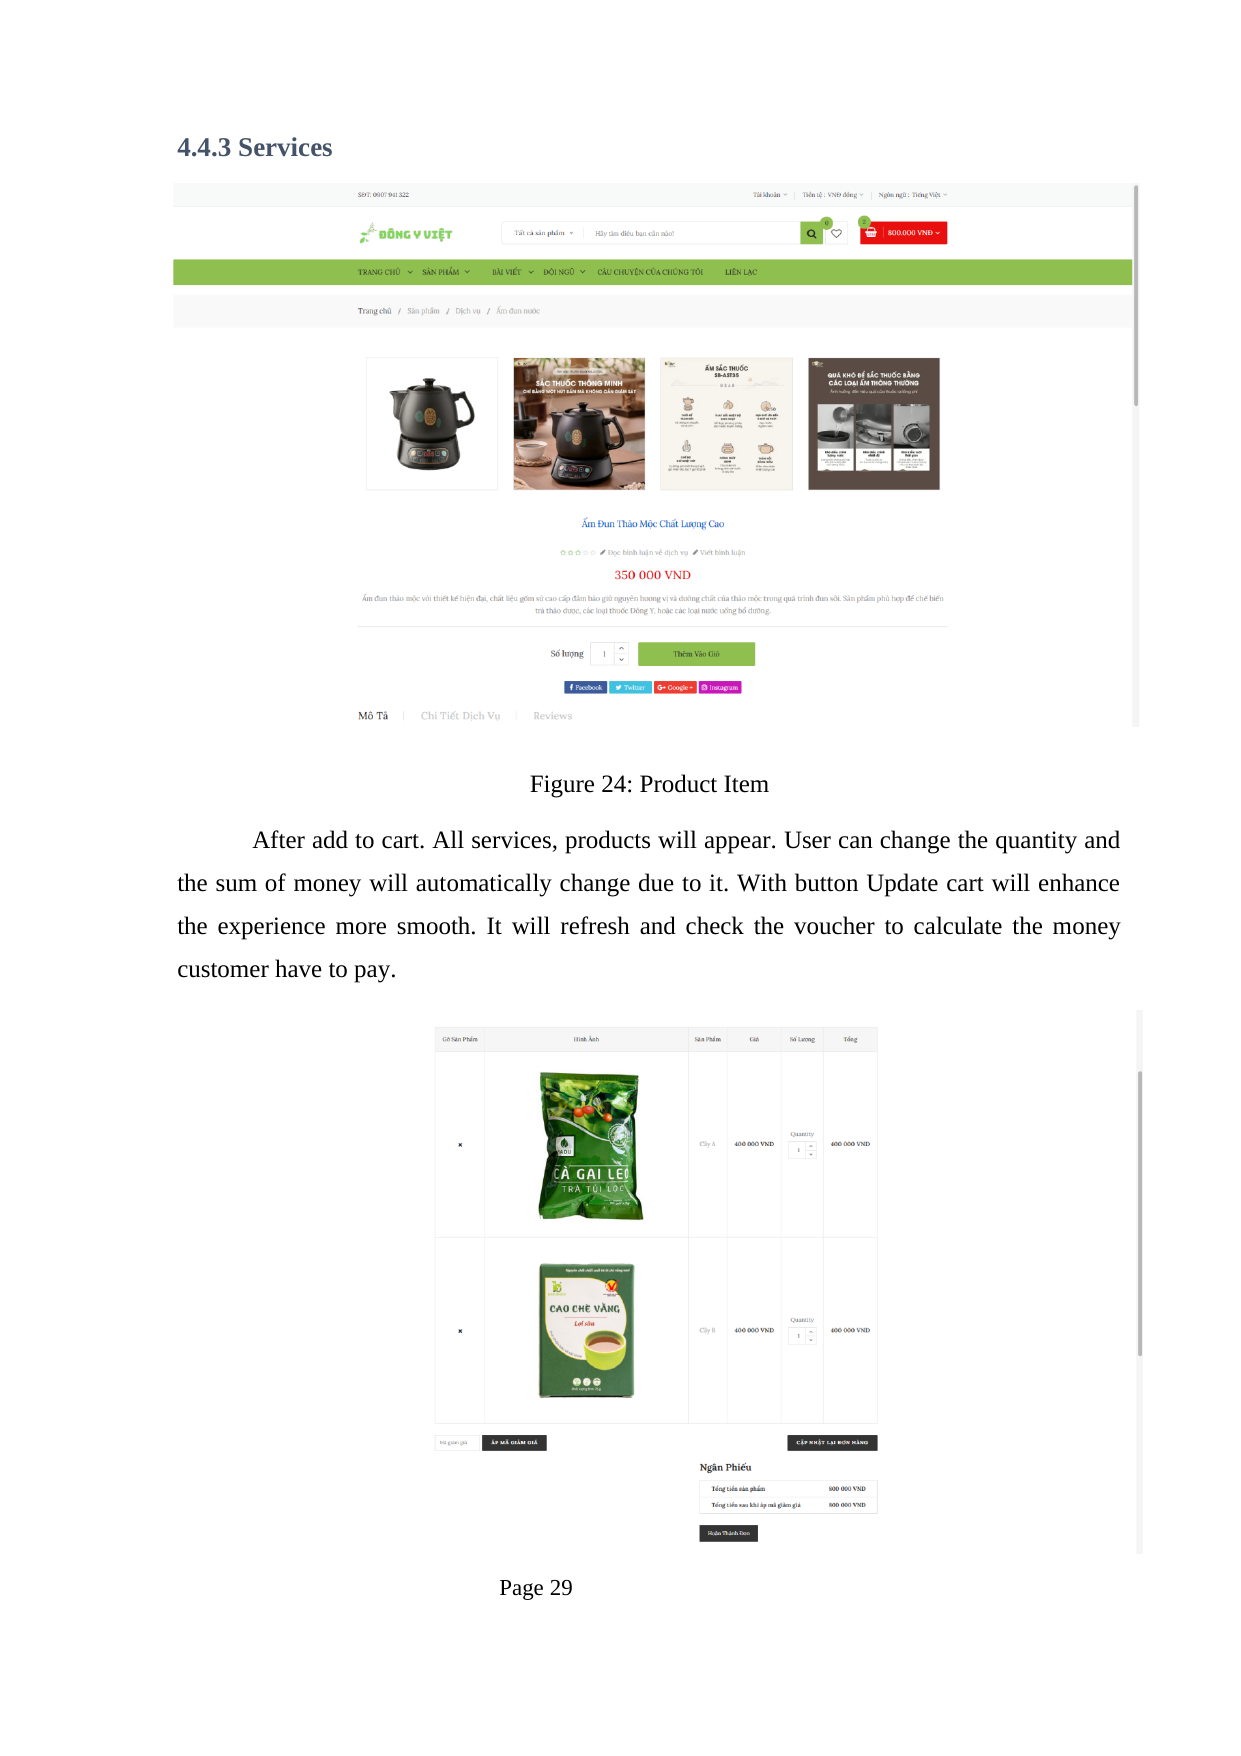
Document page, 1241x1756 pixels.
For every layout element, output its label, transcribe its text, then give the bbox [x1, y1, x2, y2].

text Figure 24: Product Item [177, 727, 1122, 798]
picture [173, 183, 1140, 727]
text 4.4.3 Services [177, 131, 1122, 162]
picture [177, 1010, 1143, 1554]
text After add to cart. All services, products will appear. User can change the quantity and the sum of money will automatically change due to it. With button Update cart will enhance the experience more smooth. It will refresh and check the voucher to calculate the money customer have to pay. [177, 825, 1122, 983]
